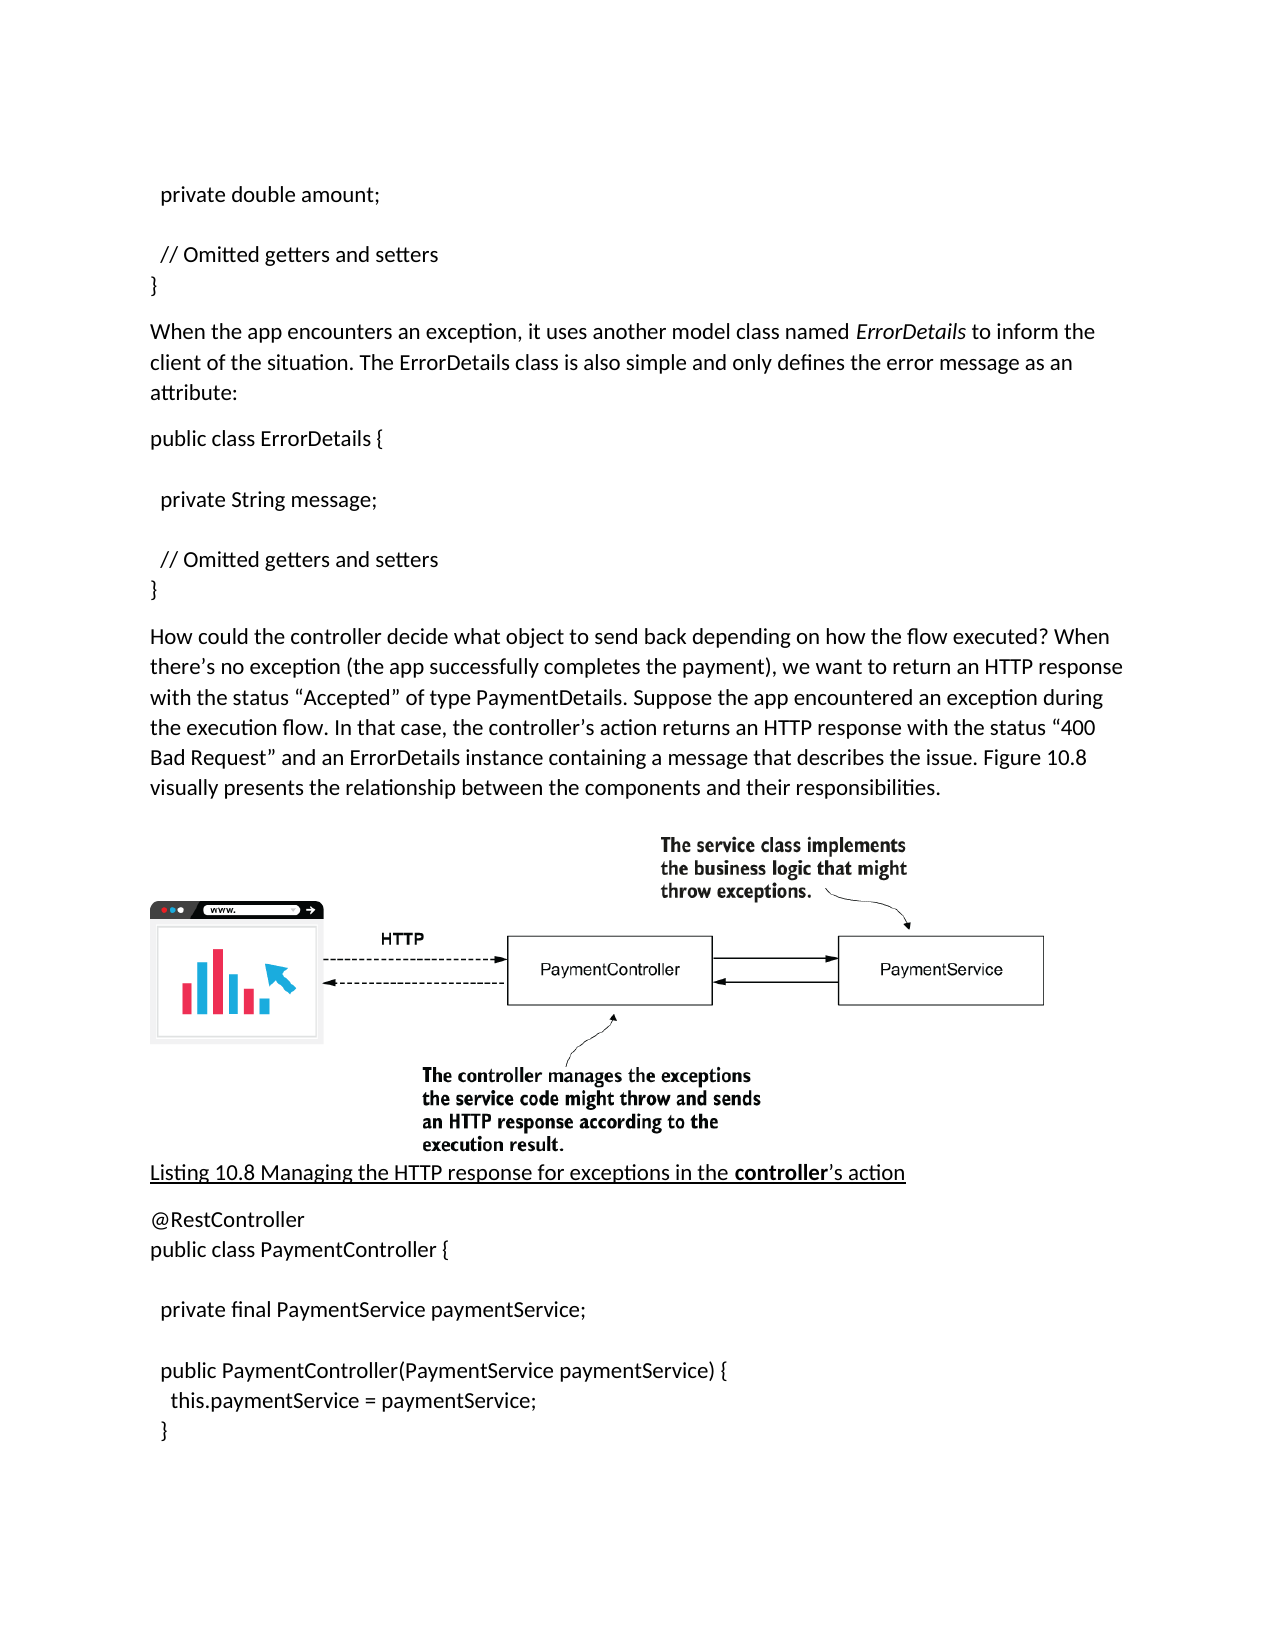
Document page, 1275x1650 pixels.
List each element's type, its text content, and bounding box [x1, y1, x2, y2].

text How could the controller decide what object to send back depending on how the flow executed? When there’s no exception (the app successfully completes the payment), we want to return an HTTP response with the status “Accepted” of type PaymentDetails. Suppose the app encountered an exception during the execution flow. In that case, the controller’s action returns an HTTP response with the status “400 Bad Request” and an ErrorDetails instance containing a message that describes the issue. Figure 10.8 visually presents the relationship between the components and their responsibilities. [150, 622, 1125, 801]
text public class ErrorDetails { [150, 424, 1125, 453]
text private String message; [150, 485, 1125, 513]
text When the app encounters an exception, it uses another model class named ErrorDetails to inform the client of the situation. The ErrorDetails class is also simple and only defines the error message as an attribute: [150, 317, 1125, 406]
text public PaymentController(PaymentService paymentService) { [150, 1356, 1125, 1384]
picture [150, 833, 1044, 1156]
text this.paymentService = paymentService; [150, 1386, 1125, 1414]
text Listing 10.8 Managing the HTTP response for exceptions in the controller’s action [150, 1158, 1125, 1186]
text } [150, 271, 1125, 299]
text @RestController [150, 1205, 1125, 1233]
text } [150, 1416, 1125, 1444]
text private double amount; [150, 180, 1125, 208]
text // Omitted getters and setters [150, 241, 1125, 269]
text } [150, 576, 1125, 604]
text public class PaymentController { [150, 1235, 1125, 1263]
text private final PaymentService paymentService; [150, 1295, 1125, 1323]
text // Omitted getters and setters [150, 545, 1125, 573]
